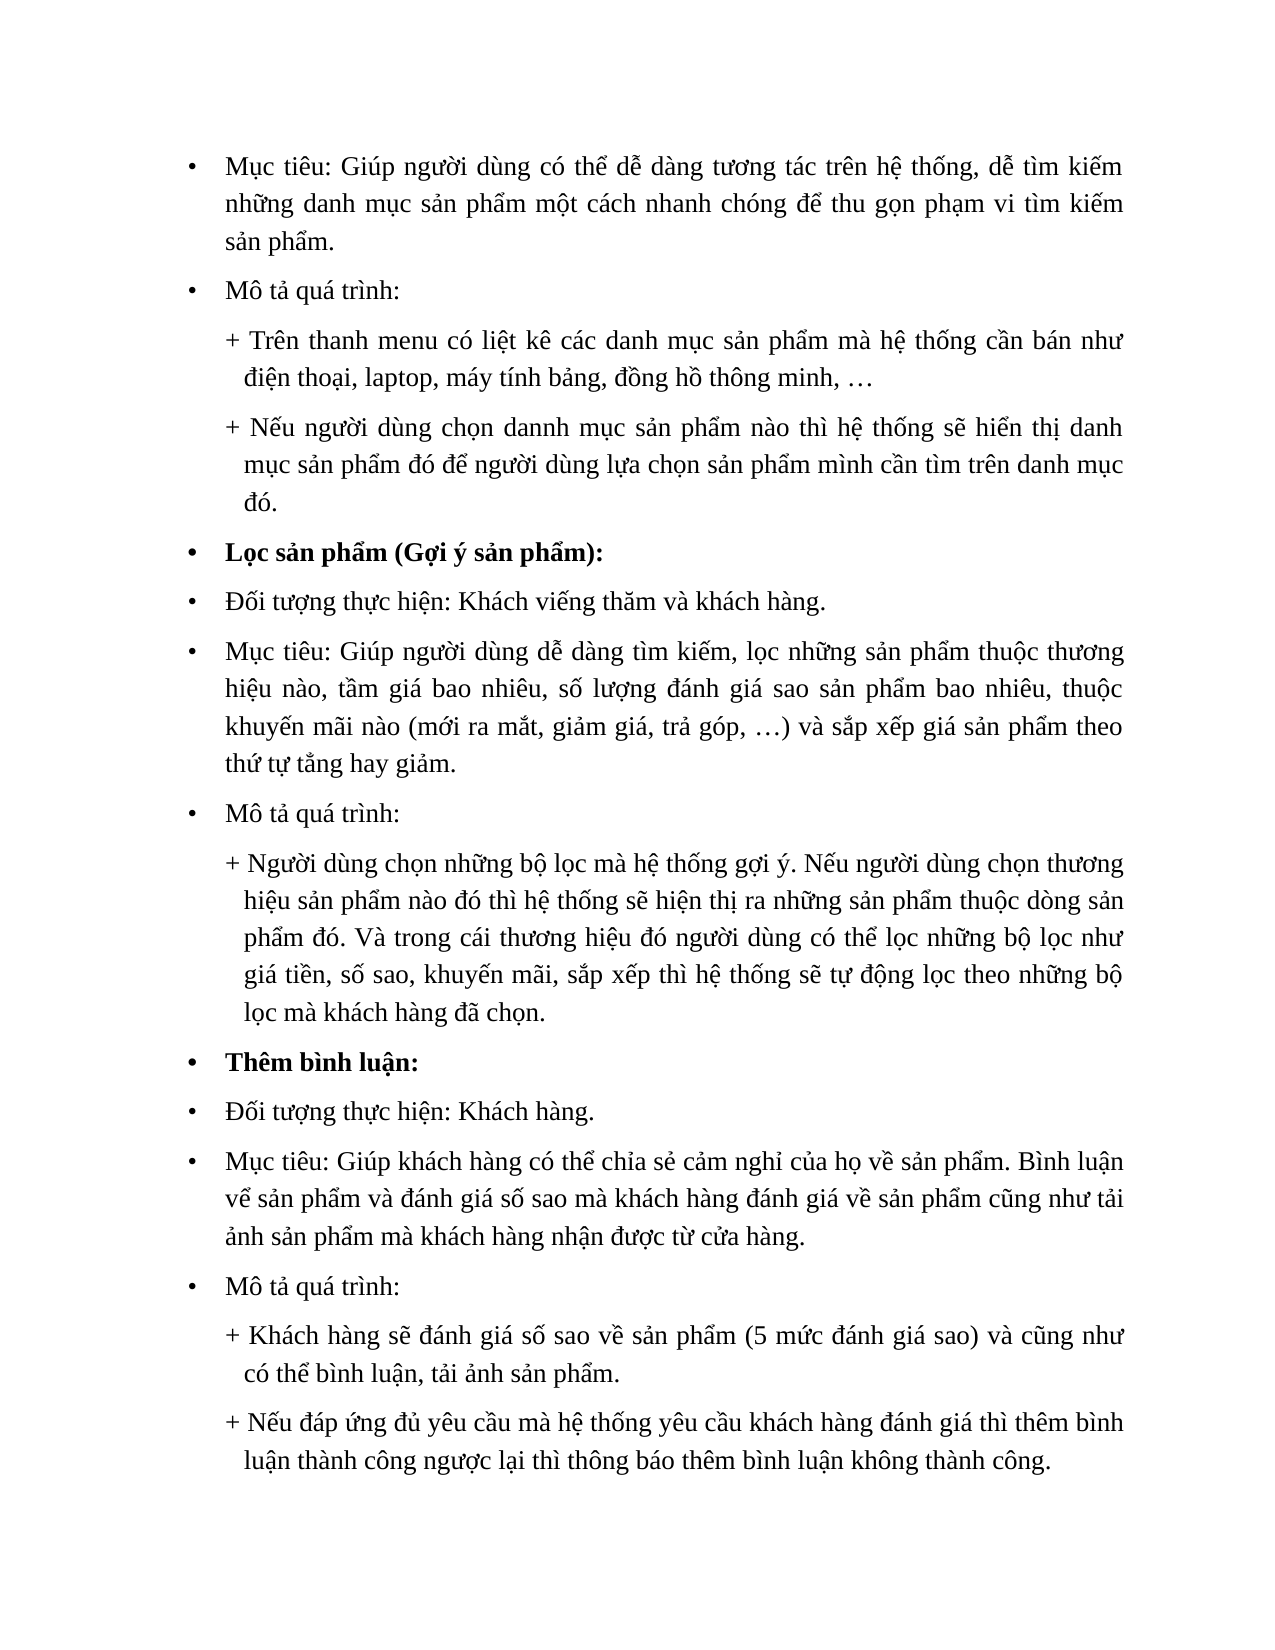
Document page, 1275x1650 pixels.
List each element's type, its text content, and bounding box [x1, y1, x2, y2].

text + Nếu đáp ứng đủ yêu cầu mà hệ thống yêu cầu khách hàng đánh giá thì thêm bình luận thành công ngược lại thì thông báo thêm bình luận không thành công. [225, 1406, 1125, 1475]
text + Khách hàng sẽ đánh giá số sao về sản phẩm (5 mức đánh giá sao) và cũng như có thể bình luận, tải ảnh sản phẩm. [225, 1319, 1125, 1388]
list Lọc sản phẩm (Gợi ý sản phẩm): [187, 536, 1125, 567]
list Mục tiêu: Giúp người dùng có thể dễ dàng tương tác trên hệ thống, dễ tìm kiếm những danh mục sản phẩm một cách nhanh chóng để thu gọn phạm vi tìm kiếm sản phẩm. [187, 150, 1125, 256]
text + Trên thanh menu có liệt kê các danh mục sản phẩm mà hệ thống cần bán như điện thoại, laptop, máy tính bảng, đồng hồ thông minh, … [225, 324, 1125, 393]
list Thêm bình luận: [187, 1046, 1125, 1077]
list Mô tả quá trình: [187, 797, 1125, 828]
text + Nếu người dùng chọn dannh mục sản phẩm nào thì hệ thống sẽ hiển thị danh mục sản phẩm đó để người dùng lựa chọn sản phẩm mình cần tìm trên danh mục đó. [225, 411, 1125, 517]
text + Người dùng chọn những bộ lọc mà hệ thống gợi ý. Nếu người dùng chọn thương hiệu sản phẩm nào đó thì hệ thống sẽ hiện thị ra những sản phẩm thuộc dòng sản phẩm đó. Và trong cái thương hiệu đó người dùng có thể lọc những bộ lọc như giá tiền, số sao, khuyến mãi, sắp xếp thì hệ thống sẽ tự động lọc theo những bộ lọc mà khách hàng đã chọn. [225, 847, 1125, 1027]
list Mô tả quá trình: [187, 1269, 1125, 1301]
list Mô tả quá trình: [187, 274, 1125, 306]
list Đối tượng thực hiện: Khách viếng thăm và khách hàng. [187, 585, 1125, 617]
list Mục tiêu: Giúp khách hàng có thể chỉa sẻ cảm nghỉ của họ về sản phẩm. Bình luận vể sản phẩm và đánh giá số sao mà khách hàng đánh giá về sản phẩm cũng như tải ảnh sản phẩm mà khách hàng nhận được từ cửa hàng. [187, 1145, 1125, 1251]
list Đối tượng thực hiện: Khách hàng. [187, 1095, 1125, 1127]
list Mục tiêu: Giúp người dùng dễ dàng tìm kiếm, lọc những sản phẩm thuộc thương hiệu nào, tầm giá bao nhiêu, số lượng đánh giá sao sản phẩm bao nhiêu, thuộc khuyến mãi nào (mới ra mắt, giảm giá, trả góp, …) và sắp xếp giá sản phẩm theo thứ tự tẳng hay giảm. [187, 635, 1125, 778]
